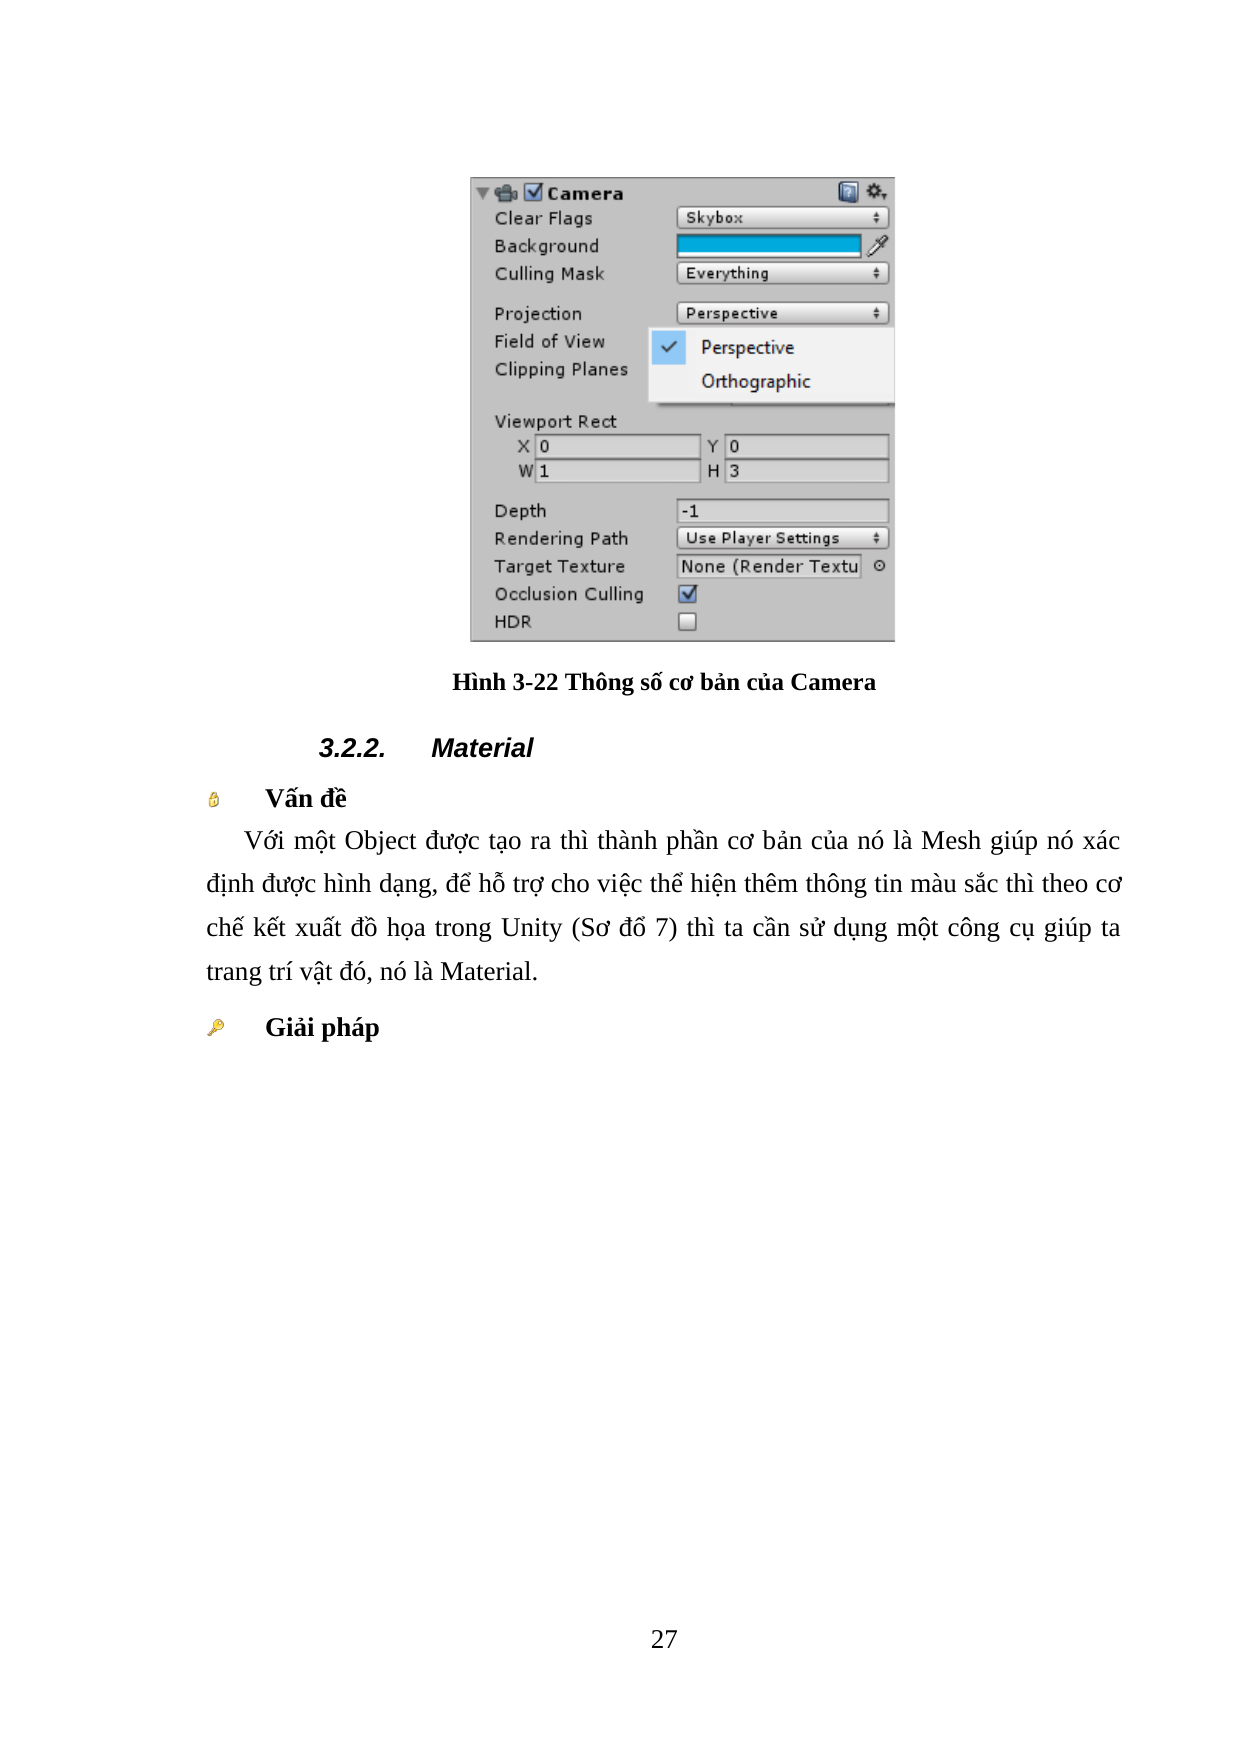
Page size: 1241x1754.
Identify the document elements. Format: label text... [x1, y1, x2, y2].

picture [207, 790, 220, 808]
text Vấn đề [206, 782, 1122, 813]
picture [470, 177, 896, 642]
subtitle Material [281, 732, 1122, 763]
picture [207, 1019, 224, 1036]
text Với một Object được tạo ra thì thành phần cơ bản của nó là Mesh giúp nó xác định được hình dạng, để hỗ trợ cho việc thể hiện thêm thông tin màu sắc thì theo cơ chế kết xuất đồ họa trong Unity (Sơ đổ 7) thì ta cần sử dụng một công cụ giúp ta trang trí vật đó, nó là Material. [206, 824, 1122, 986]
text Giải pháp [206, 1011, 1122, 1042]
